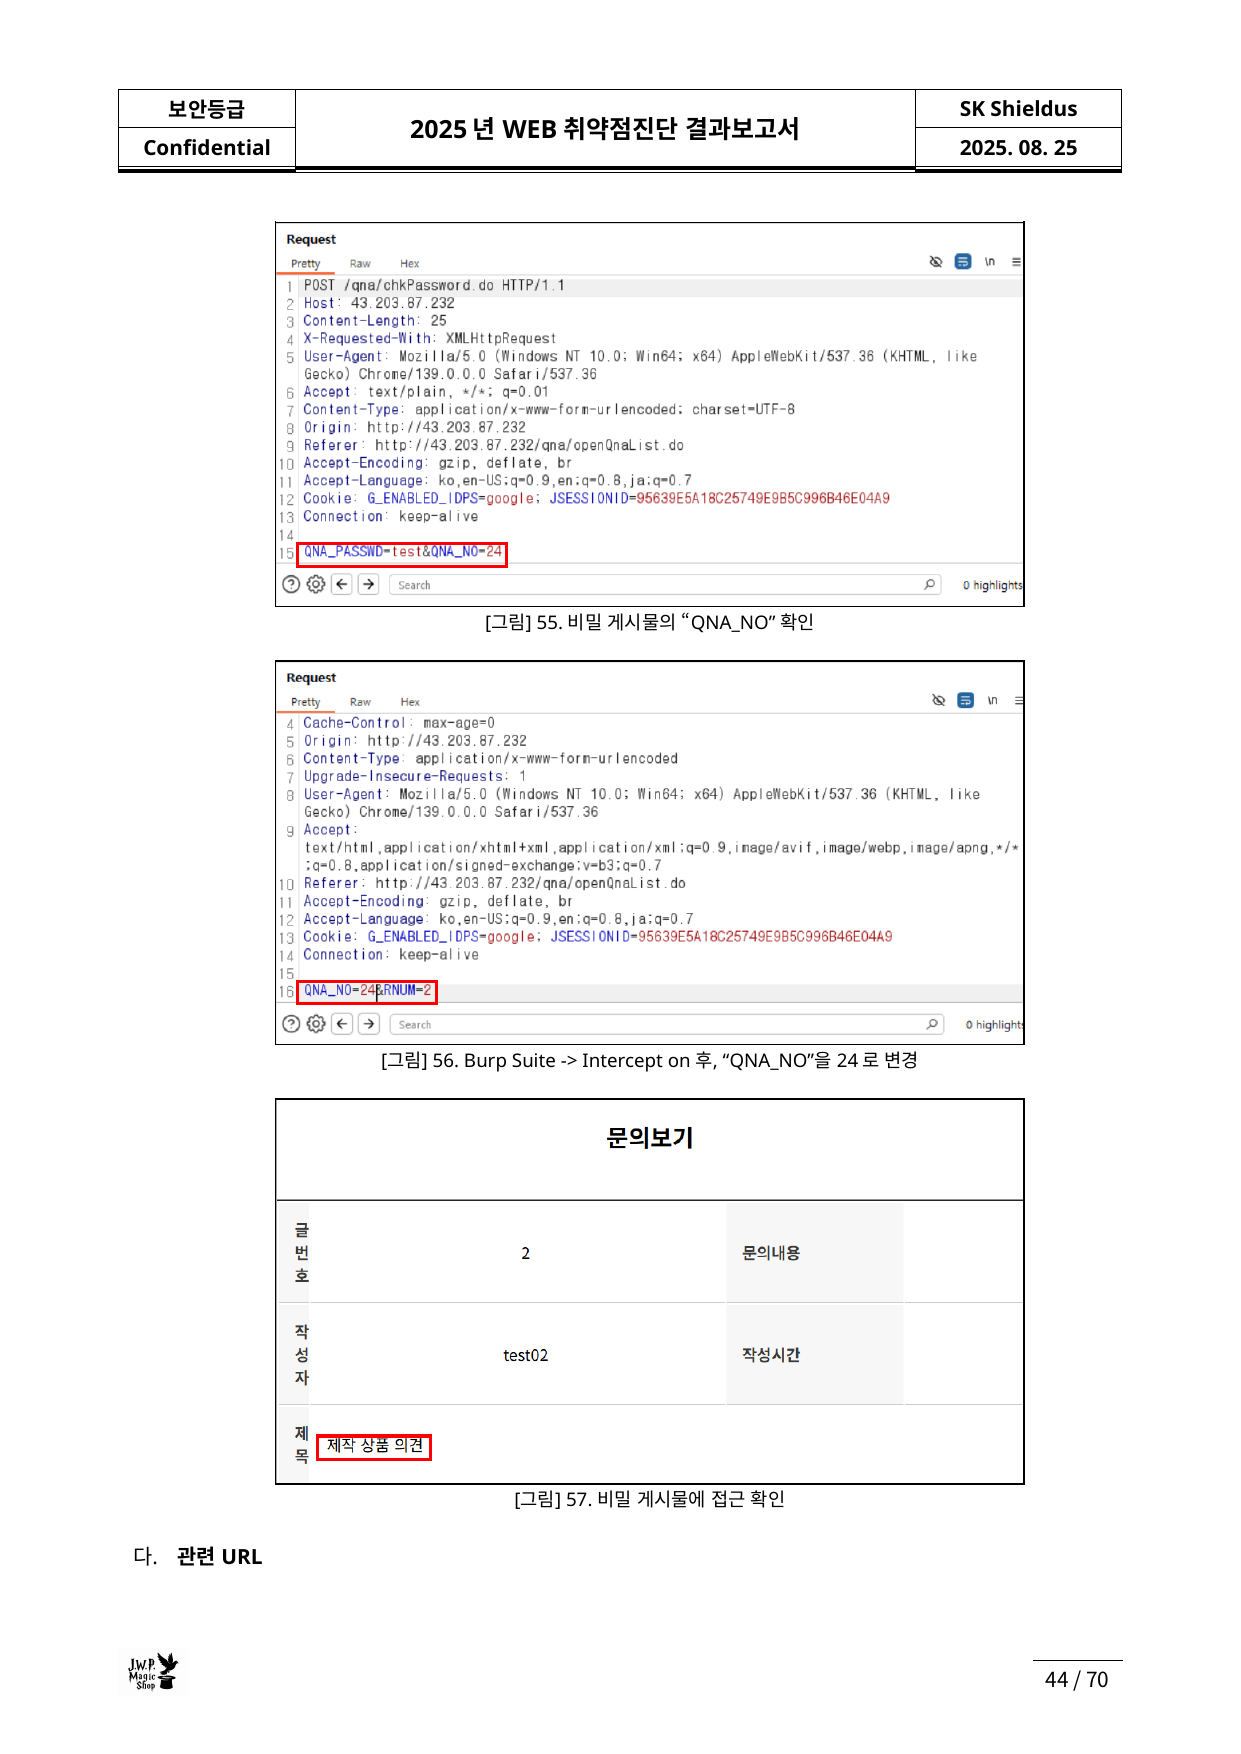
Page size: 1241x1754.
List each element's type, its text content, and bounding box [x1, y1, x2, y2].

picture [117, 1648, 188, 1696]
picture [276, 223, 1023, 606]
text [그림] 55. 비밀 게시물의 “QNA_NO” 확인 [192, 607, 1107, 634]
text [그림] 57. 비밀 게시물에 접근 확인 [192, 1485, 1107, 1512]
picture [276, 662, 1023, 1044]
picture [276, 1100, 1023, 1483]
text [그림] 56. Burp Suite -> Intercept on 후, “QNA_NO”을 24로 변경 [192, 1045, 1107, 1072]
title 관련 URL [133, 1540, 1122, 1571]
